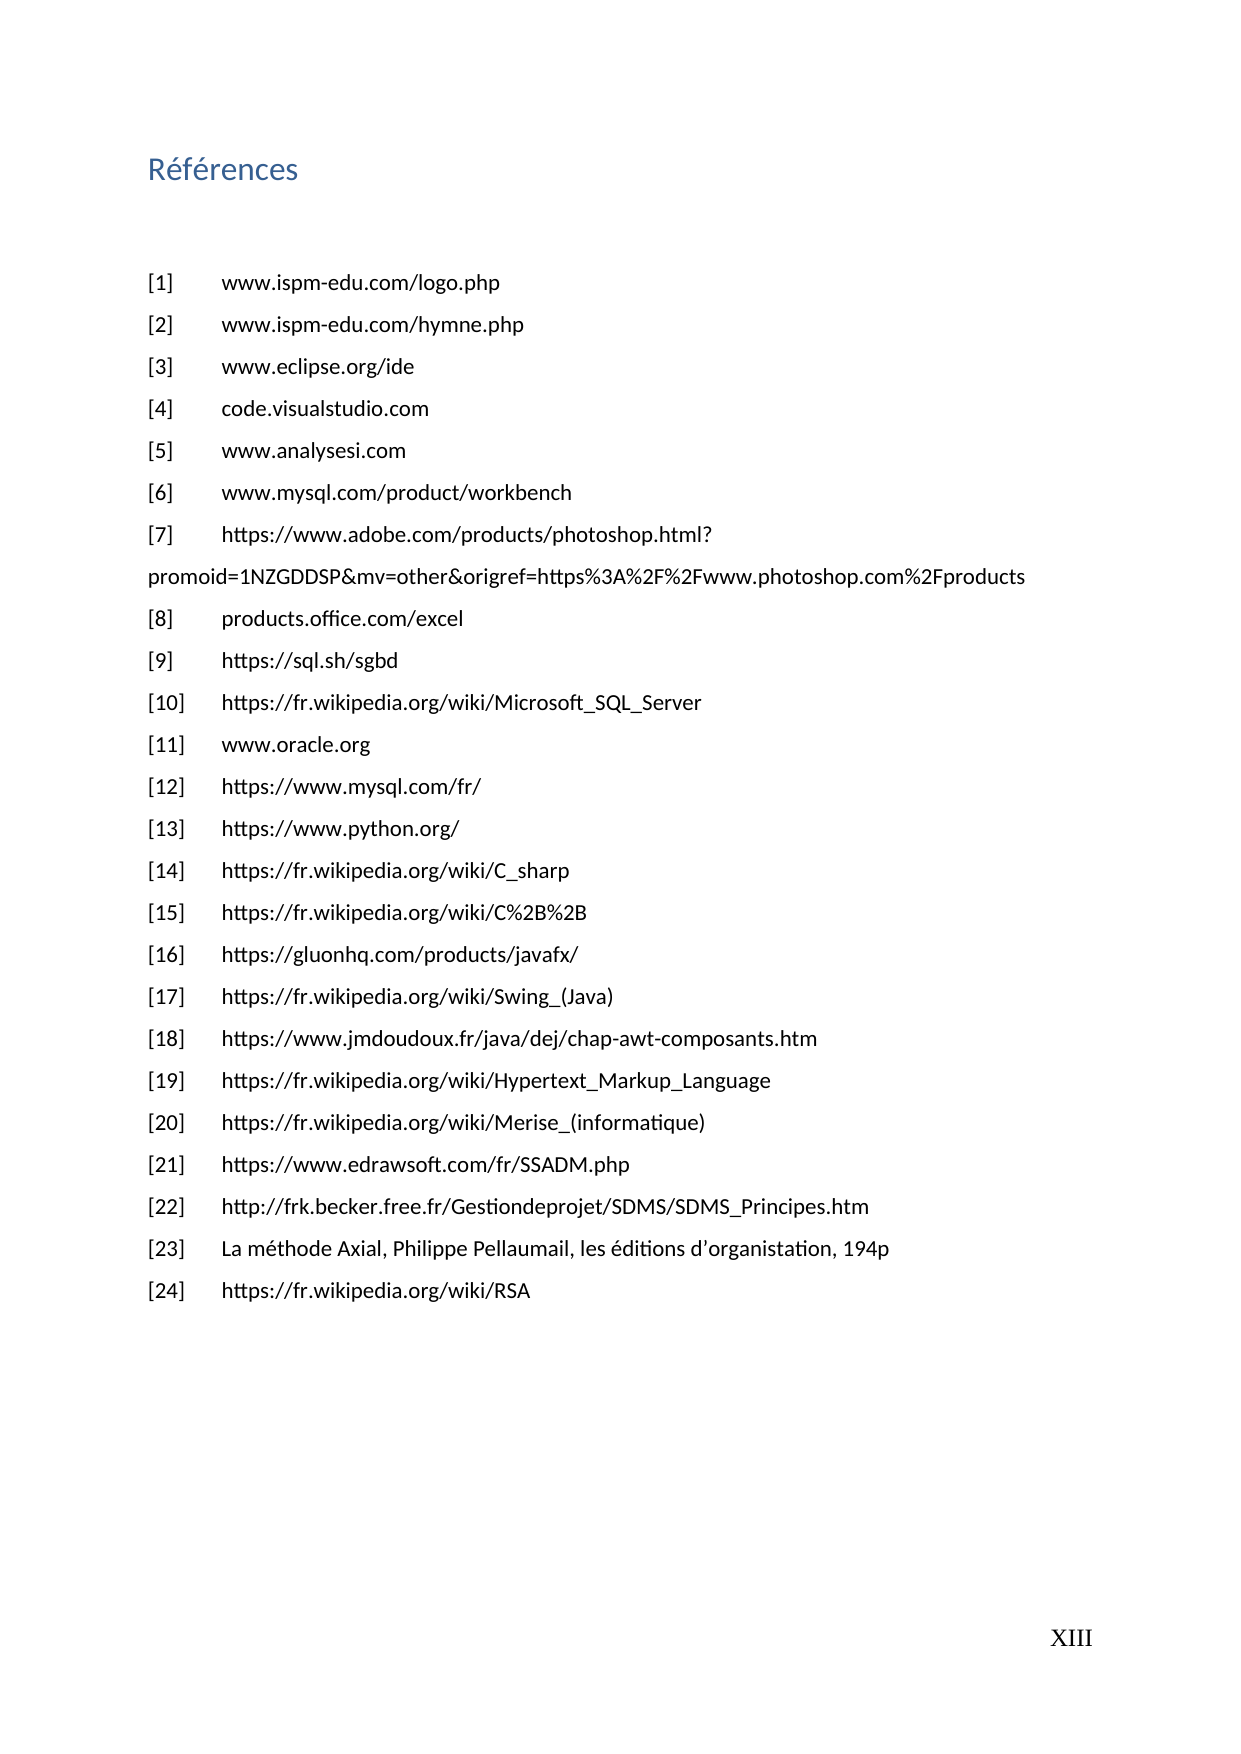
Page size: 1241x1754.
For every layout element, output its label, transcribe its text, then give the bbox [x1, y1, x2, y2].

list https://fr.wikipedia.org/wiki/C_sharp [148, 856, 1093, 884]
subtitle Références [148, 148, 1093, 188]
list www.eclipse.org/ide [148, 352, 1093, 380]
list https://www.jmdoudoux.fr/java/dej/chap-awt-composants.htm [148, 1024, 1093, 1052]
list products.office.com/excel [148, 604, 1093, 632]
list https://fr.wikipedia.org/wiki/Microsoft_SQL_Server [148, 688, 1093, 716]
list www.ispm-edu.com/hymne.php [148, 310, 1093, 338]
list code.visualstudio.com [148, 394, 1093, 422]
list www.oracle.org [148, 730, 1093, 758]
list https://www.edrawsoft.com/fr/SSADM.php [148, 1150, 1093, 1178]
list https://fr.wikipedia.org/wiki/C%2B%2B [148, 898, 1093, 926]
list https://www.python.org/ [148, 814, 1093, 842]
list https://gluonhq.com/products/javafx/ [148, 940, 1093, 968]
list https://www.mysql.com/fr/ [148, 772, 1093, 800]
list https://www.adobe.com/products/photoshop.html?promoid=1NZGDDSP&mv=other&origref=https%3A%2F%2Fwww.photoshop.com%2Fproducts [148, 520, 1093, 590]
list https://fr.wikipedia.org/wiki/Swing_(Java) [148, 982, 1093, 1010]
list https://fr.wikipedia.org/wiki/Merise_(informatique) [148, 1108, 1093, 1136]
list La méthode Axial, Philippe Pellaumail, les éditions d’organistation, 194p [148, 1234, 1093, 1262]
list https://fr.wikipedia.org/wiki/Hypertext_Markup_Language [148, 1066, 1093, 1094]
list https://fr.wikipedia.org/wiki/RSA [148, 1276, 1093, 1304]
list www.analysesi.com [148, 436, 1093, 464]
list http://frk.becker.free.fr/Gestiondeprojet/SDMS/SDMS_Principes.htm [148, 1192, 1093, 1220]
list https://sql.sh/sgbd [148, 646, 1093, 674]
list www.ispm-edu.com/logo.php [148, 268, 1093, 296]
list www.mysql.com/product/workbench [148, 478, 1093, 506]
